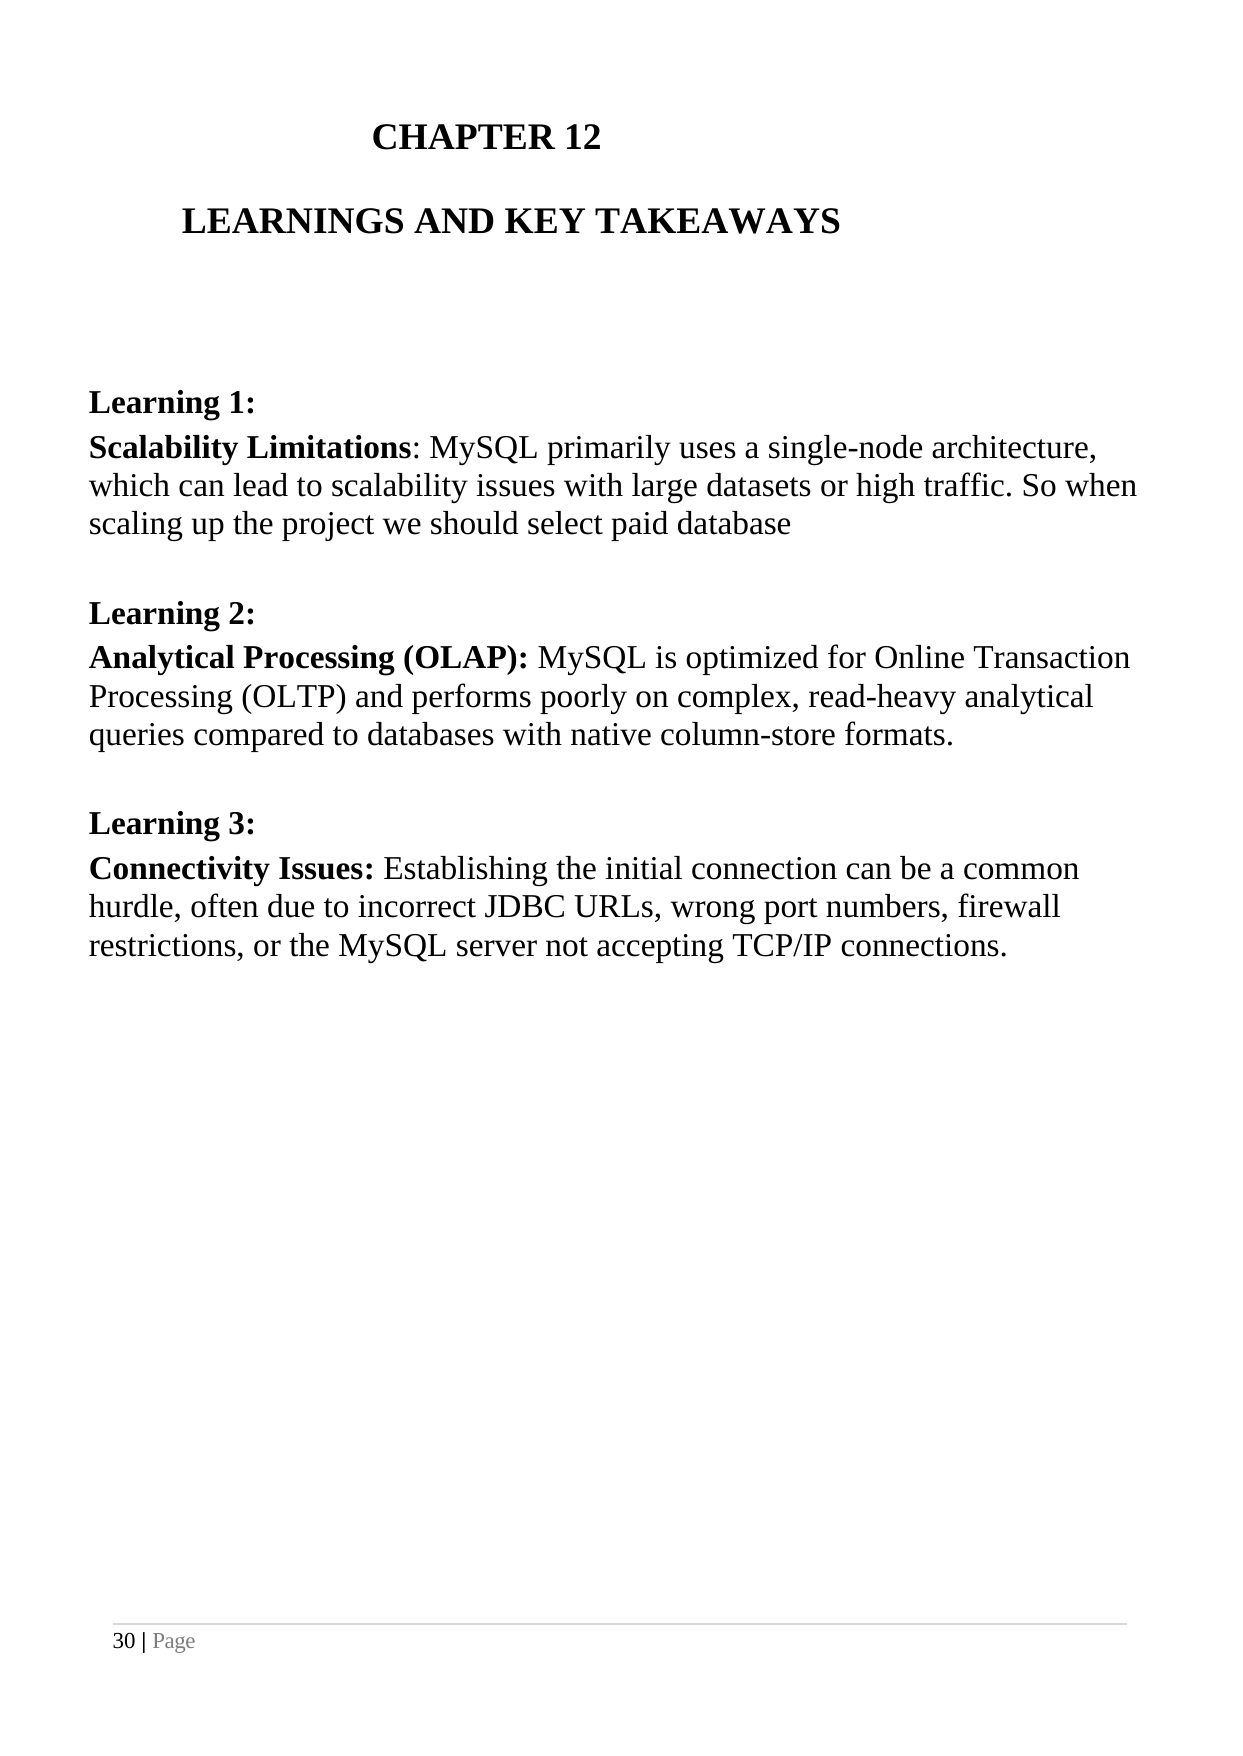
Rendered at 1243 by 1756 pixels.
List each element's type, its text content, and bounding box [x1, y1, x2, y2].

text Learning 3: [88, 804, 1169, 842]
subtitle LEARNINGS AND KEY TAKEAWAYS [182, 199, 1007, 242]
text Learning 2: [88, 593, 1169, 631]
text Learning 1: [88, 382, 1169, 421]
text Analytical Processing (OLAP): MySQL is optimized for Online Transaction Processing (OLTP) and performs poorly on complex, read-heavy analytical queries compared to databases with native column-store formats. [88, 638, 1169, 753]
subtitle CHAPTER 12 [371, 114, 1007, 158]
text Scalability Limitations: MySQL primarily uses a single-node architecture, which can lead to scalability issues with large datasets or high traffic. So when scaling up the project we should select paid database [88, 427, 1169, 542]
text Connectivity Issues: Establishing the initial connection can be a common hurdle, often due to incorrect JDBC URLs, wrong port numbers, firewall restrictions, or the MySQL server not accepting TCP/IP connections. [88, 848, 1169, 963]
